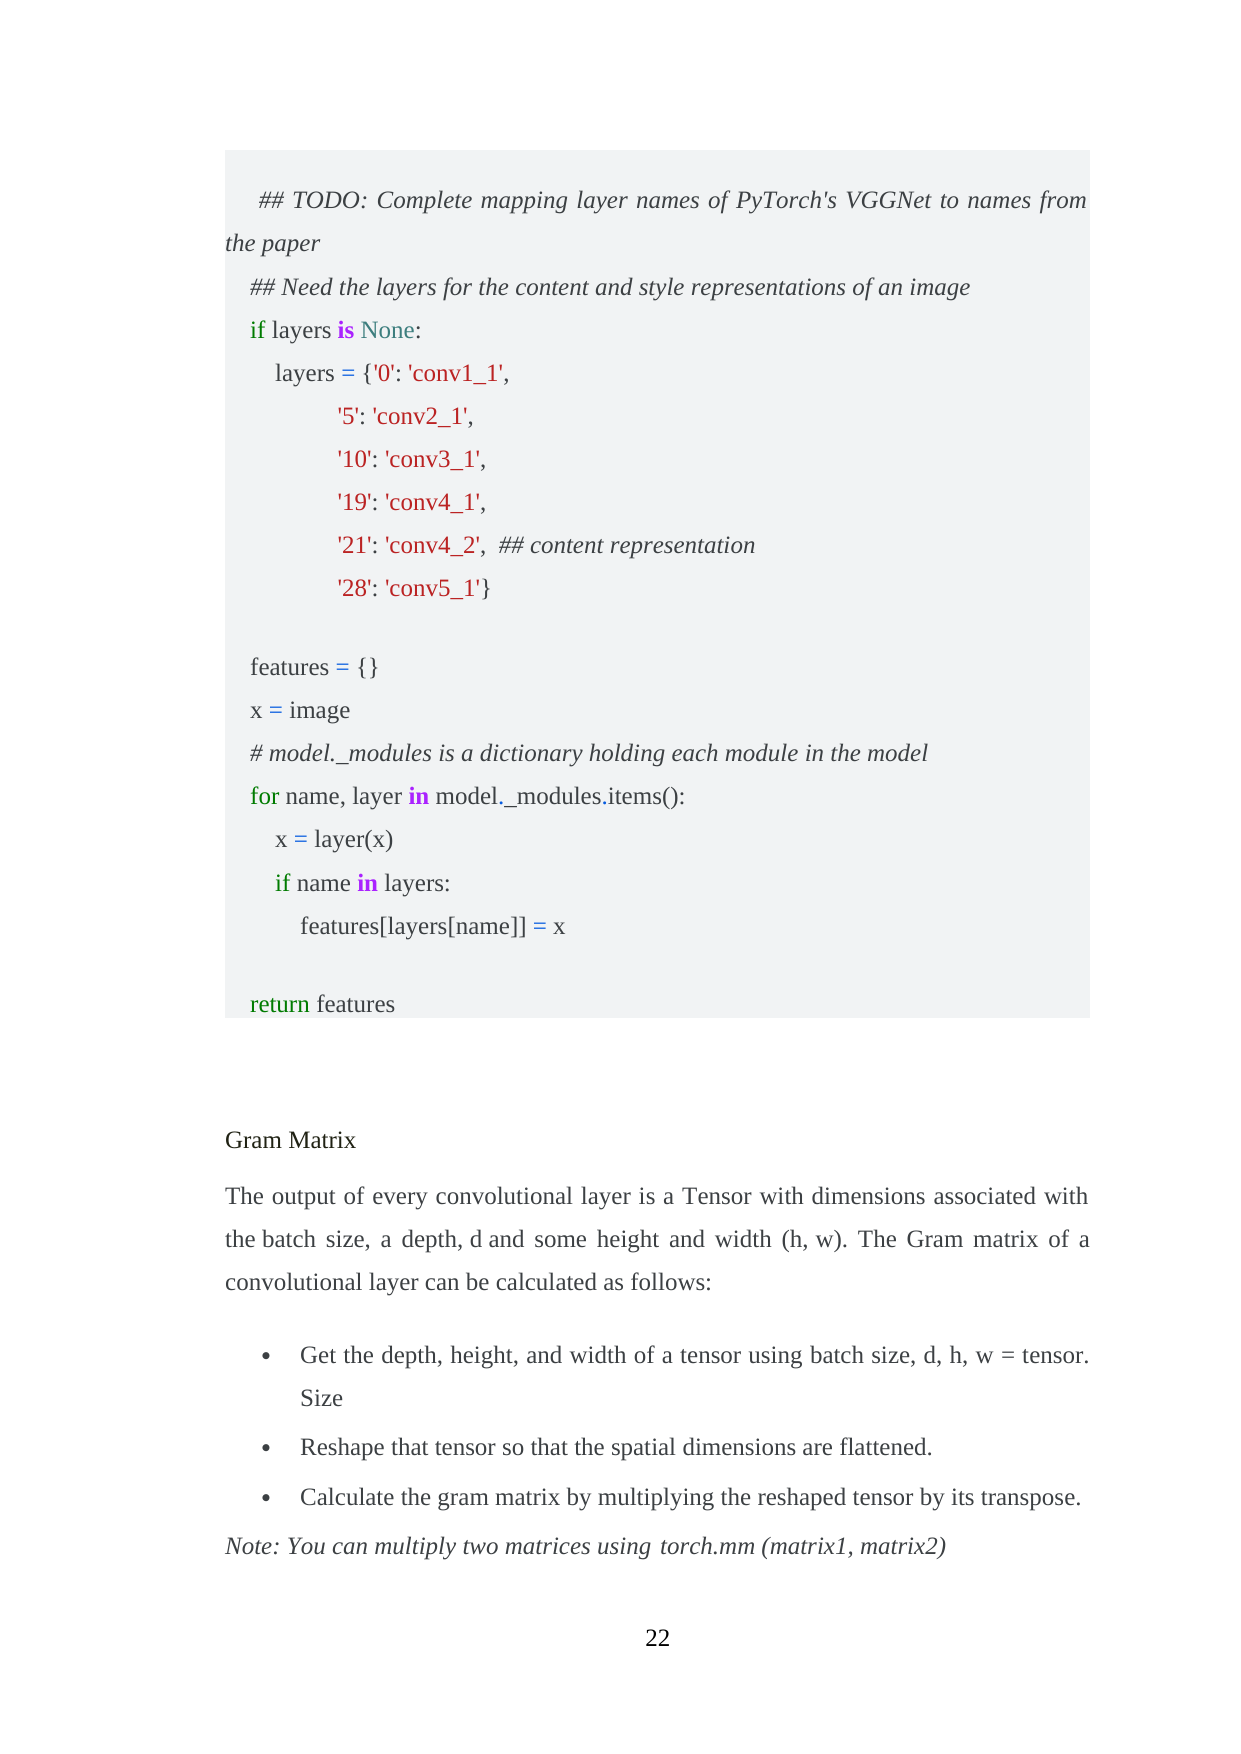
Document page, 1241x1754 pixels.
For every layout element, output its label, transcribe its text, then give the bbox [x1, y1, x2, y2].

text The output of every convolutional layer is a Tensor with dimensions associated with the batch size, a depth, d and some height and width (h, w). The Gram matrix of a convolutional layer can be calculated as follows: [225, 1181, 1090, 1296]
list Reshape that tensor so that the spatial dimensions are flattened. [262, 1432, 1090, 1461]
text for name, layer in model._modules.items(): [225, 781, 1090, 810]
text '28': 'conv5_1'} [225, 573, 1090, 602]
list Calculate the gram matrix by multiplying the reshaped tensor by its transpose. [262, 1482, 1090, 1510]
subtitle Gram Matrix [225, 1126, 1090, 1154]
text return features [225, 989, 1090, 1018]
text if layers is None: [225, 315, 1090, 343]
text x = image [225, 695, 1090, 724]
text # model._modules is a dictionary holding each module in the model [225, 738, 1090, 767]
list Get the depth, height, and width of a tensor using batch size, d, h, w = tensor. Size [262, 1340, 1090, 1412]
text features = {} [225, 652, 1090, 681]
text x = layer(x) [225, 824, 1090, 853]
text Note: You can multiply two matrices using torch.mm (matrix1, matrix2) [225, 1531, 1090, 1560]
text '19': 'conv4_1', [225, 487, 1090, 516]
text '21': 'conv4_2', ## content representation [225, 530, 1090, 559]
text layers = {'0': 'conv1_1', [225, 358, 1090, 387]
text '10': 'conv3_1', [225, 444, 1090, 473]
text '5': 'conv2_1', [225, 401, 1090, 430]
text features[layers[name]] = x [225, 911, 1090, 939]
text ## Need the layers for the content and style representations of an image [225, 272, 1090, 300]
text ## TODO: Complete mapping layer names of PyTorch's VGGNet to names from the paper [225, 185, 1090, 257]
text if name in layers: [225, 868, 1090, 896]
